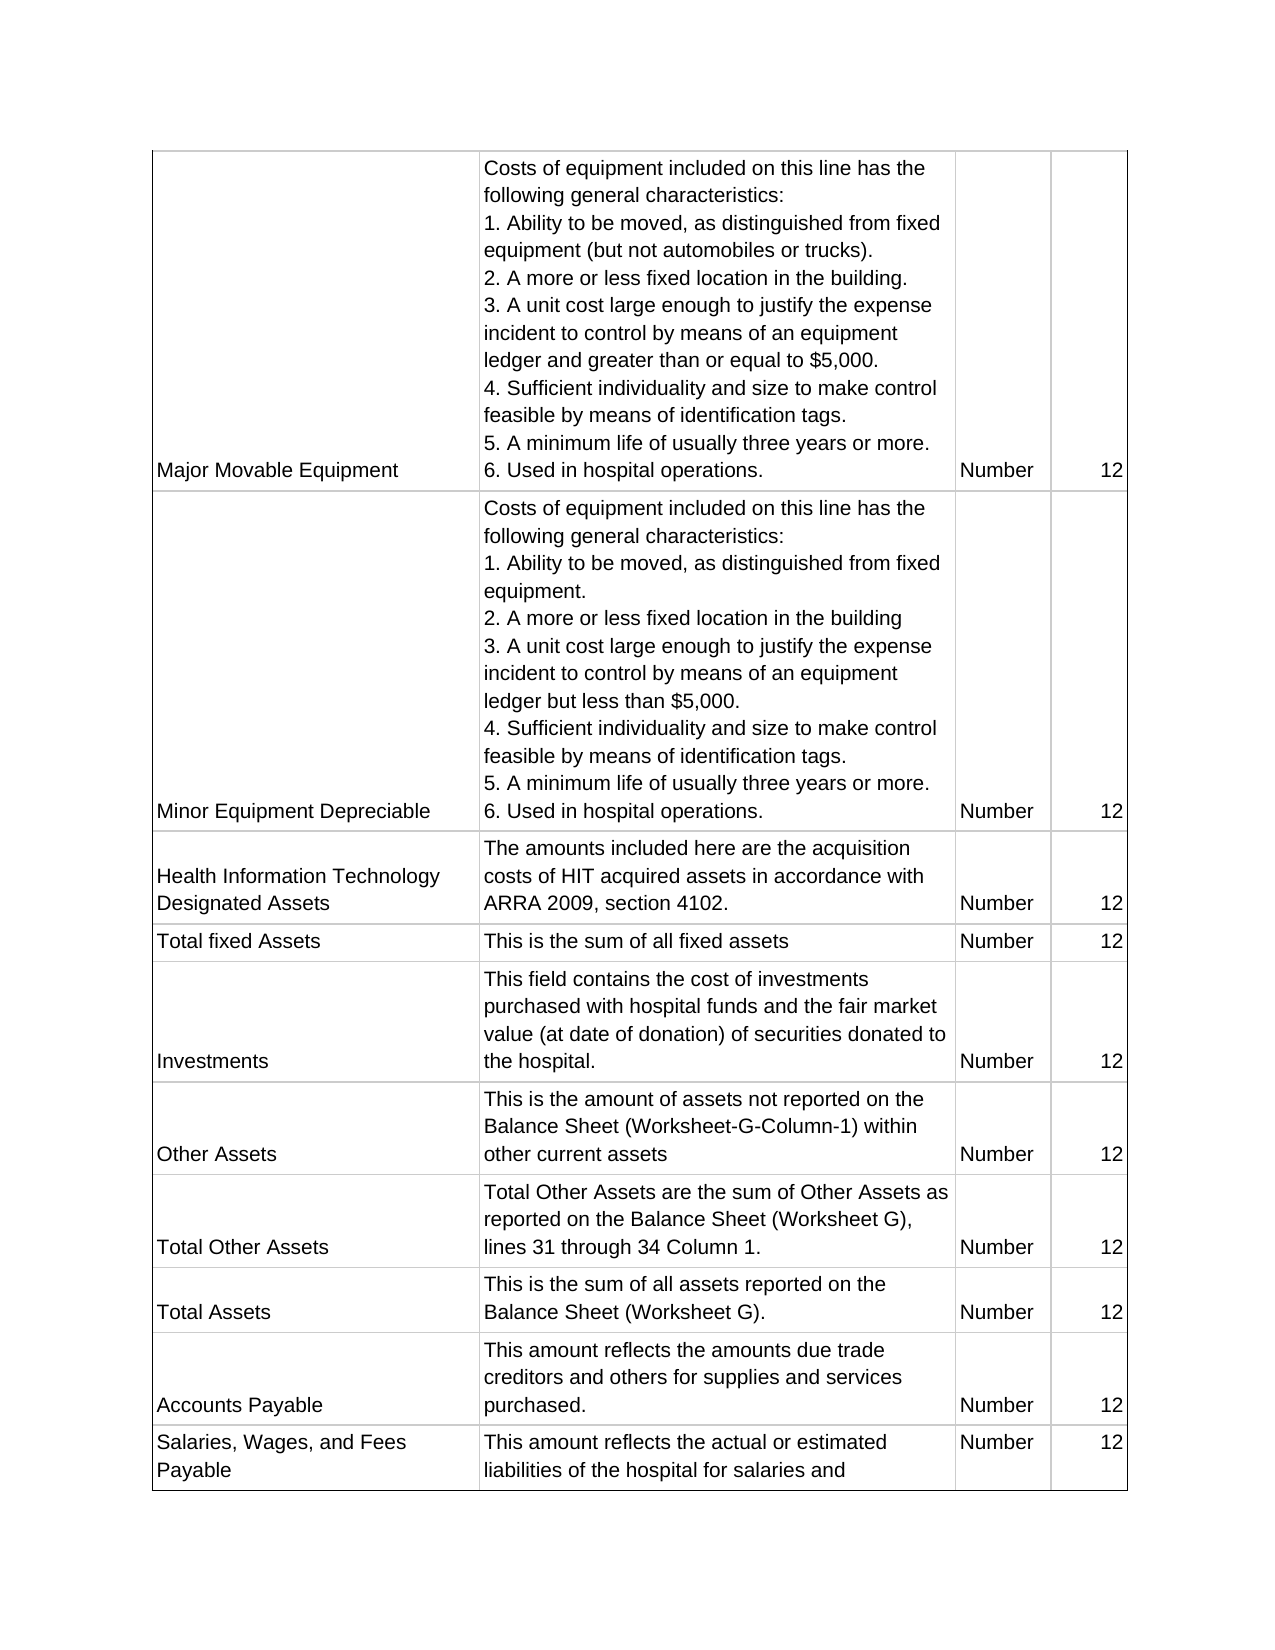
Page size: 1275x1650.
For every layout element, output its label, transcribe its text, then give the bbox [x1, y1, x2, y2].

table_cell Number [956, 832, 1050, 923]
table_cell Total Other Assets are the sum of Other Assets as reported on the Balance Sheet (Worksheet G), lines 31 through 34 Column 1. [480, 1175, 955, 1266]
table_cell 12 [1052, 492, 1127, 830]
table_cell Number [956, 1333, 1050, 1424]
table_cell This is the sum of all assets reported on the Balance Sheet (Worksheet G). [480, 1268, 955, 1332]
table_cell 12 [1052, 925, 1127, 961]
table_cell Number [956, 152, 1050, 490]
table_cell This amount reflects the amounts due trade creditors and others for supplies and services purchased. [480, 1333, 955, 1424]
table_cell Number [956, 1175, 1050, 1266]
table_cell 12 [1052, 832, 1127, 923]
table_cell Number [956, 962, 1050, 1081]
table_cell Minor Equipment Depreciable [153, 492, 479, 830]
table_cell Total Other Assets [153, 1175, 479, 1266]
table_cell Investments [153, 962, 479, 1081]
table_cell Costs of equipment included on this line has the following general characteristics: 1. Ability to be moved, as distinguished from fixed equipment. 2. A more or less fixed location in the building 3. A unit cost large enough to justify the expense incident to control by means of an equipment ledger but less than $5,000. 4. Sufficient individuality and size to make control feasible by means of identification tags. 5. A minimum life of usually three years or more. 6. Used in hospital operations. [480, 492, 955, 830]
table_cell 12 [1052, 1175, 1127, 1266]
table_cell Number [956, 1083, 1050, 1174]
table_cell 12 [1052, 1268, 1127, 1332]
table_cell This field contains the cost of investments purchased with hospital funds and the fair market value (at date of donation) of securities donated to the hospital. [480, 962, 955, 1081]
table_cell Number [956, 925, 1050, 961]
table_cell Major Movable Equipment [153, 152, 479, 490]
table_cell Costs of equipment included on this line has the following general characteristics: 1. Ability to be moved, as distinguished from fixed equipment (but not automobiles or trucks). 2. A more or less fixed location in the building. 3. A unit cost large enough to justify the expense incident to control by means of an equipment ledger and greater than or equal to $5,000. 4. Sufficient individuality and size to make control feasible by means of identification tags. 5. A minimum life of usually three years or more. 6. Used in hospital operations. [480, 152, 955, 490]
table_cell This is the sum of all fixed assets [480, 925, 955, 961]
table_cell Number [956, 1426, 1050, 1489]
table_cell 12 [1052, 1333, 1127, 1424]
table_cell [480, 1426, 955, 1489]
table_cell Number [956, 492, 1050, 830]
table_cell The amounts included here are the acquisition costs of HIT acquired assets in accordance with ARRA 2009, section 4102. [480, 832, 955, 923]
table_cell Accounts Payable [153, 1333, 479, 1424]
table_cell Number [956, 1268, 1050, 1332]
table_cell Health Information Technology Designated Assets [153, 832, 479, 923]
table_cell 12 [1052, 1426, 1127, 1489]
table_cell 12 [1052, 152, 1127, 490]
table_cell Total fixed Assets [153, 925, 479, 961]
table_cell This is the amount of assets not reported on the Balance Sheet (Worksheet-G-Column-1) within other current assets [480, 1083, 955, 1174]
table_cell 12 [1052, 962, 1127, 1081]
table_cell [153, 1426, 479, 1489]
table_cell 12 [1052, 1083, 1127, 1174]
table_cell Other Assets [153, 1083, 479, 1174]
table_cell Total Assets [153, 1268, 479, 1332]
